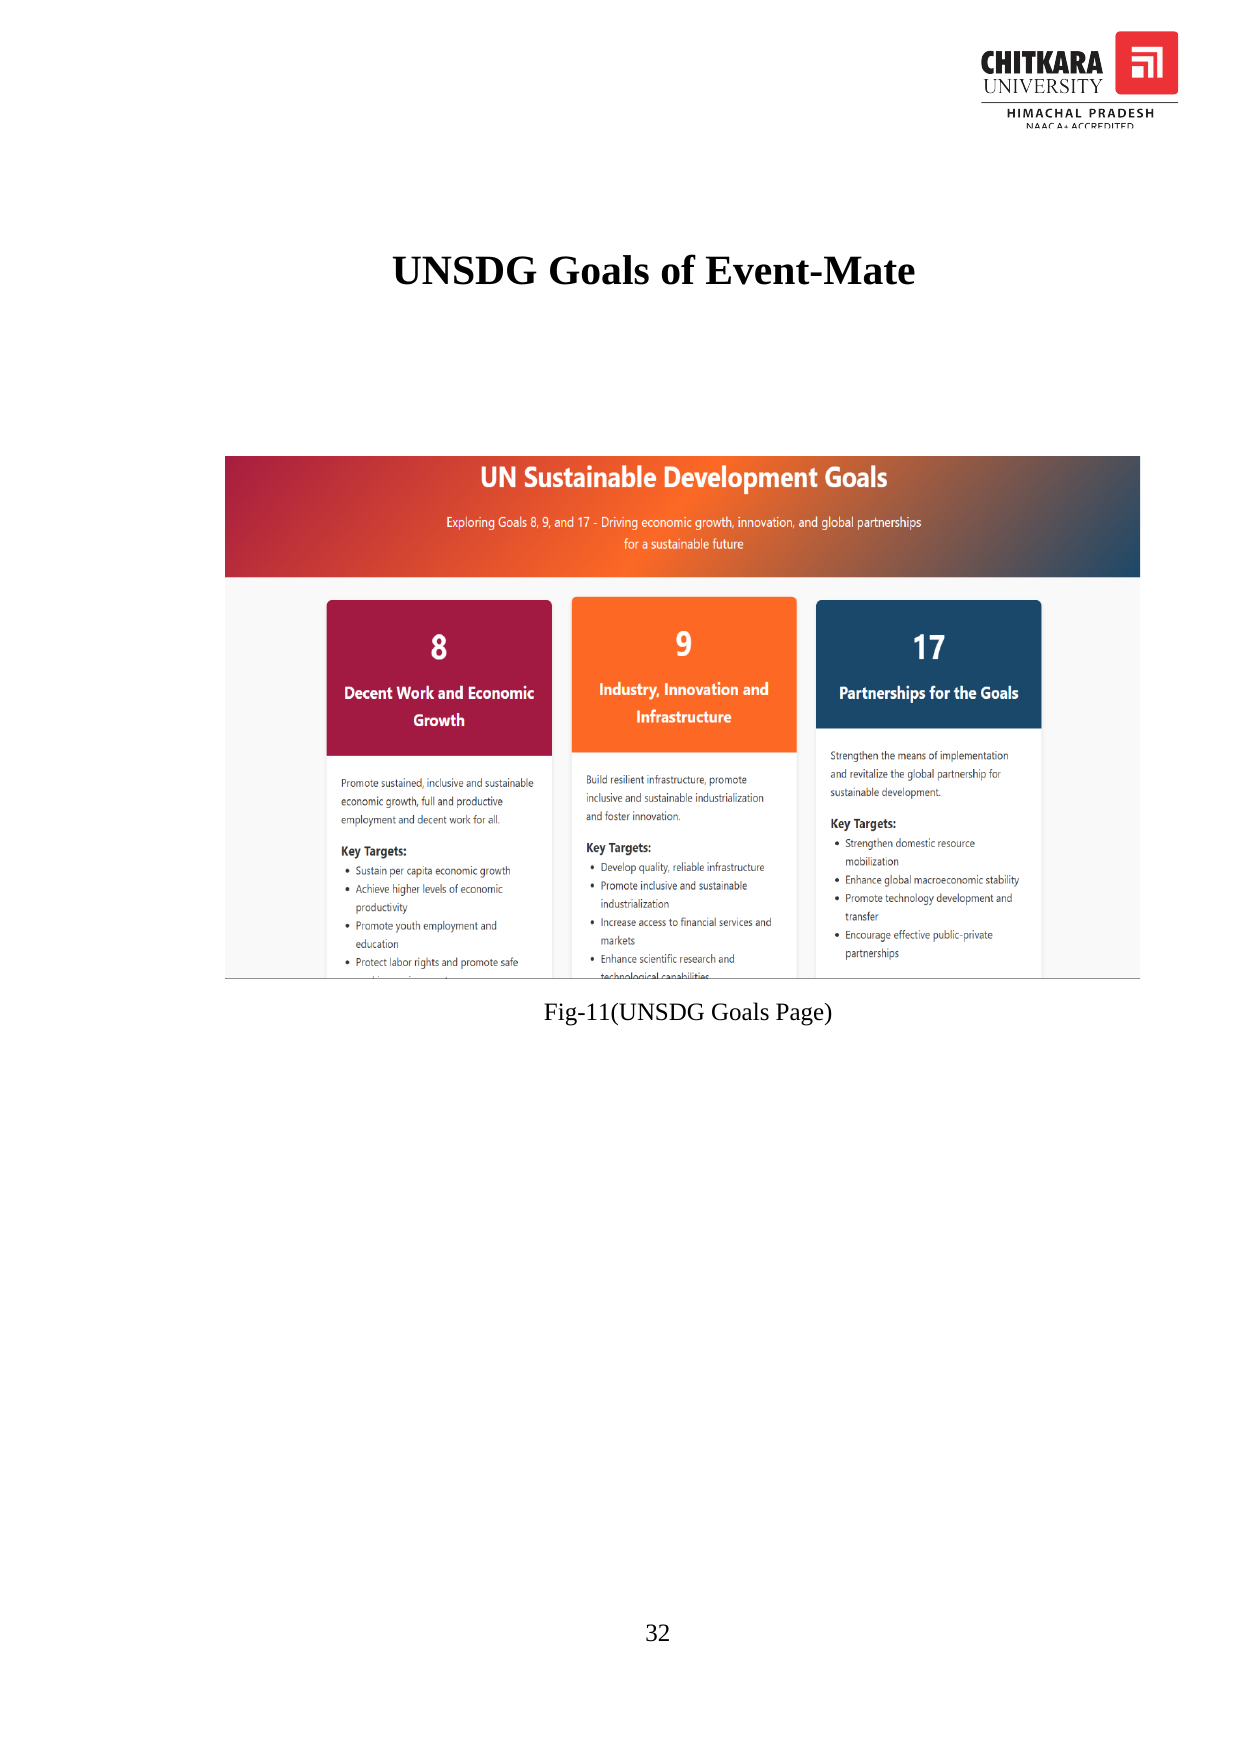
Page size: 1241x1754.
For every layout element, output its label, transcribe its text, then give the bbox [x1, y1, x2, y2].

picture [225, 456, 1141, 979]
text Fig-11(UNSDG Goals Page) [225, 997, 1090, 1026]
text UNSDG Goals of Event-Mate [225, 245, 1090, 293]
picture [981, 31, 1179, 128]
